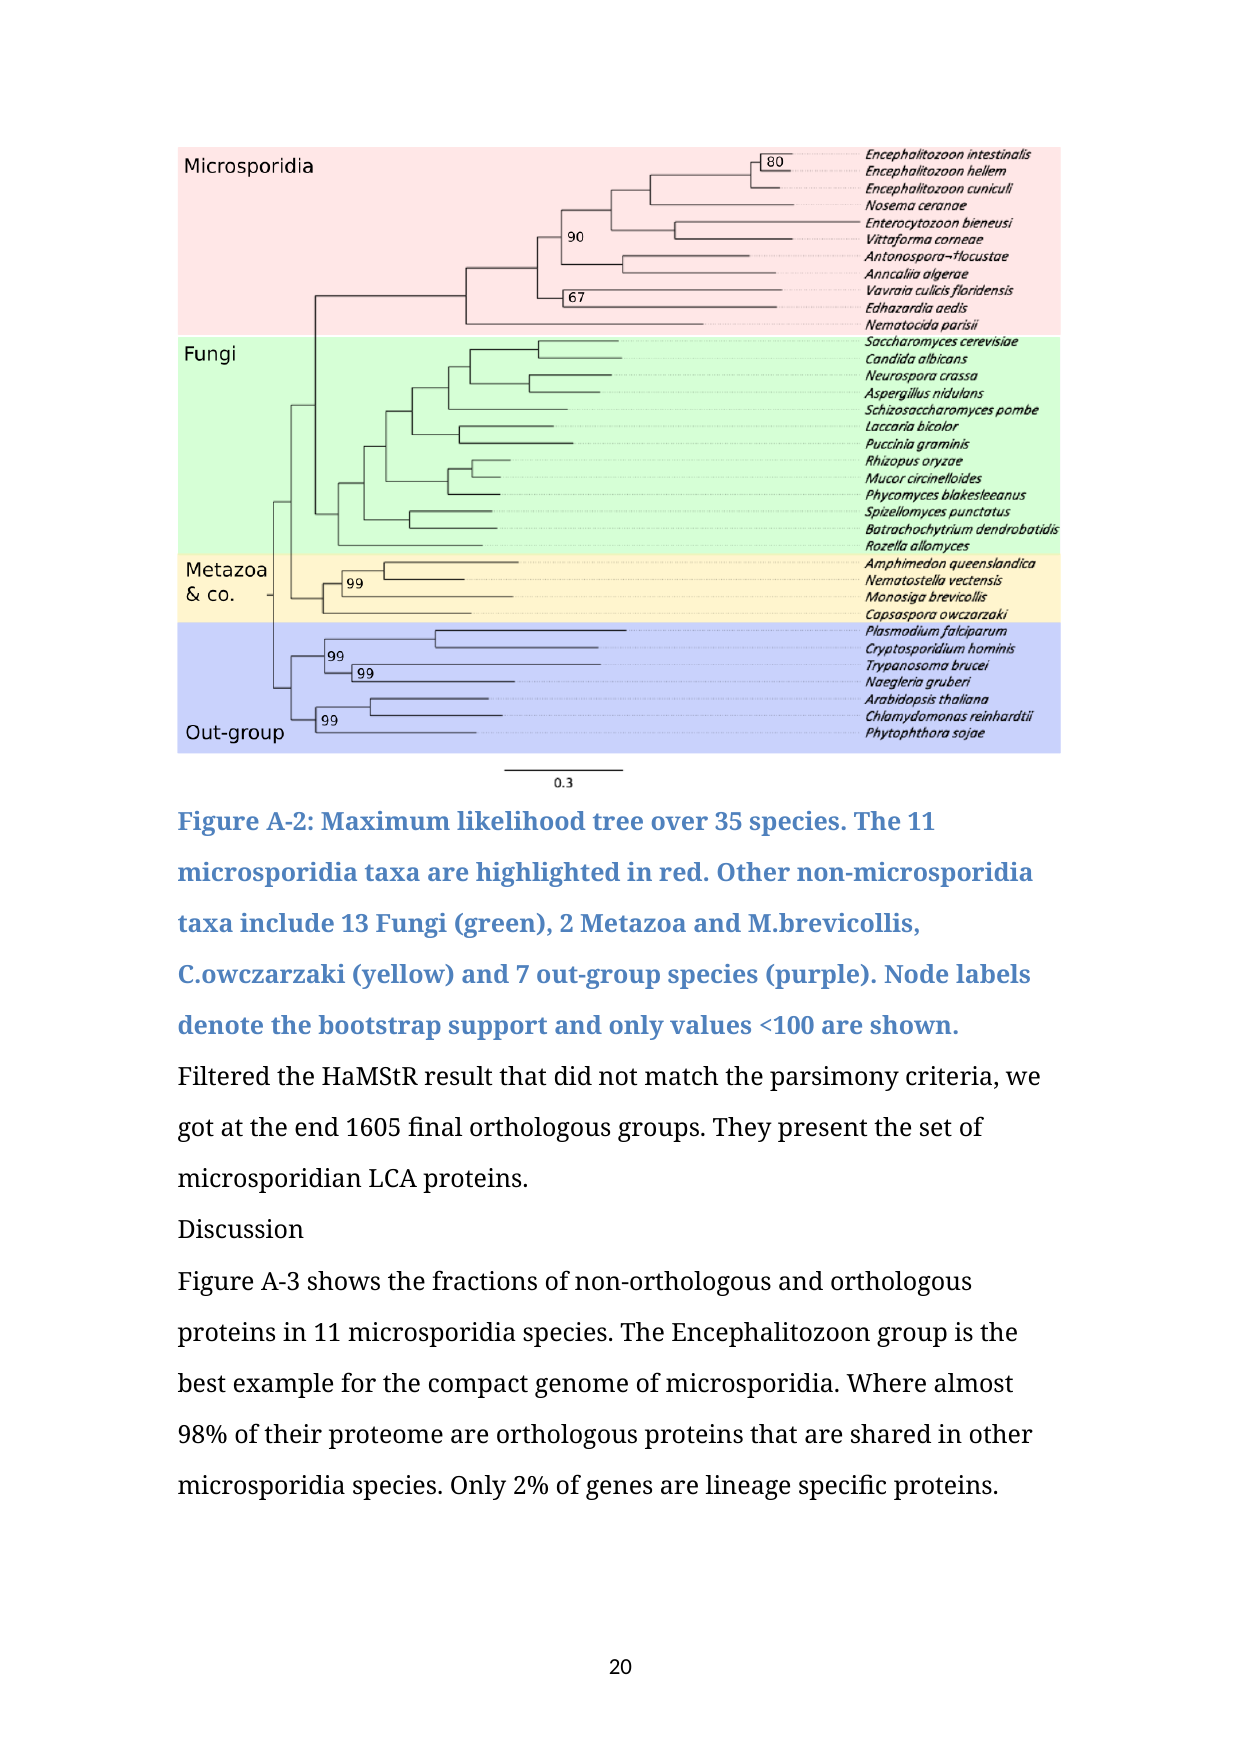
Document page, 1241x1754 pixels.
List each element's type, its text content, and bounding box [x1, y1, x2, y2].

text Discussion [177, 1212, 1063, 1246]
picture [177, 147, 1063, 790]
text Filtered the HaMStR result that did not match the parsimony criteria, we got at the end 1605 final orthologous groups. They present the set of microsporidian LCA proteins. [177, 1059, 1063, 1195]
